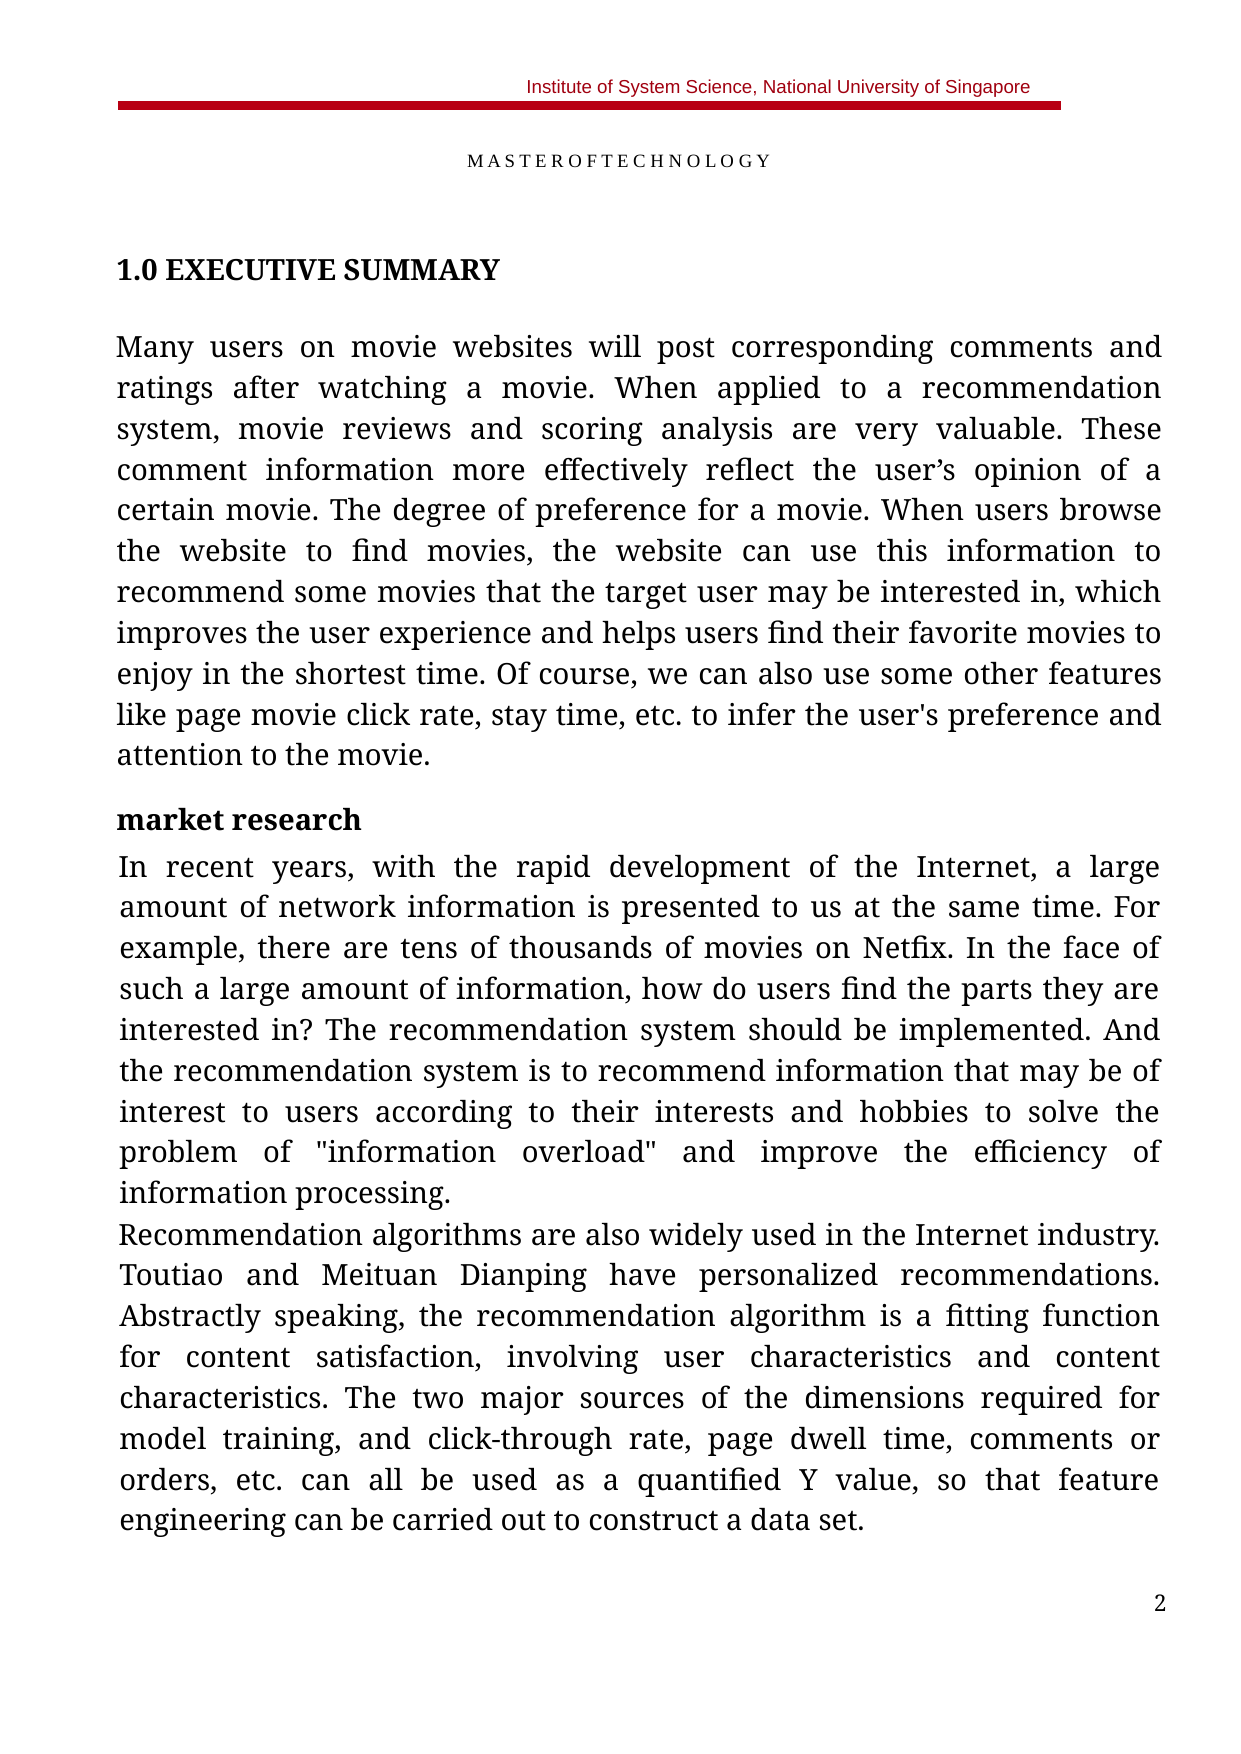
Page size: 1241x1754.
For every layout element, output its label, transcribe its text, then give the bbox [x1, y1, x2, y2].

subtitle market research [116, 799, 1161, 839]
subtitle 1.0 EXECUTIVE SUMMARY [116, 249, 1161, 289]
text M A S T E R O F T E C H N O L O G Y [118, 150, 1167, 172]
text In recent years, with the rapid development of the Internet, a large amount of network information is presented to us at the same time. For example, there are tens of thousands of movies on Netfix. In the face of such a large amount of information, how do users find the parts they are interested in? The recommendation system should be implemented. And the recommendation system is to recommend information that may be of interest to users according to their interests and hobbies to solve the problem of "information overload" and improve the efficiency of information processing. [118, 846, 1161, 1212]
text Recommendation algorithms are also widely used in the Internet industry. Toutiao and Meituan Dianping have personalized recommendations. Abstractly speaking, the recommendation algorithm is a fitting function for content satisfaction, involving user characteristics and content characteristics. The two major sources of the dimensions required for model training, and click-through rate, page dwell time, comments or orders, etc. can all be used as a quantified Y value, so that feature engineering can be carried out to construct a data set. [118, 1214, 1161, 1539]
text Many users on movie websites will post corresponding comments and ratings after watching a movie. When applied to a recommendation system, movie reviews and scoring analysis are very valuable. These comment information more effectively reflect the user’s opinion of a certain movie. The degree of preference for a movie. When users browse the website to find movies, the website can use this information to recommend some movies that the target user may be interested in, which improves the user experience and helps users find their favorite movies to enjoy in the shortest time. Of course, we can also use some other features like page movie click rate, stay time, etc. to infer the user's preference and attention to the movie. [115, 326, 1163, 774]
